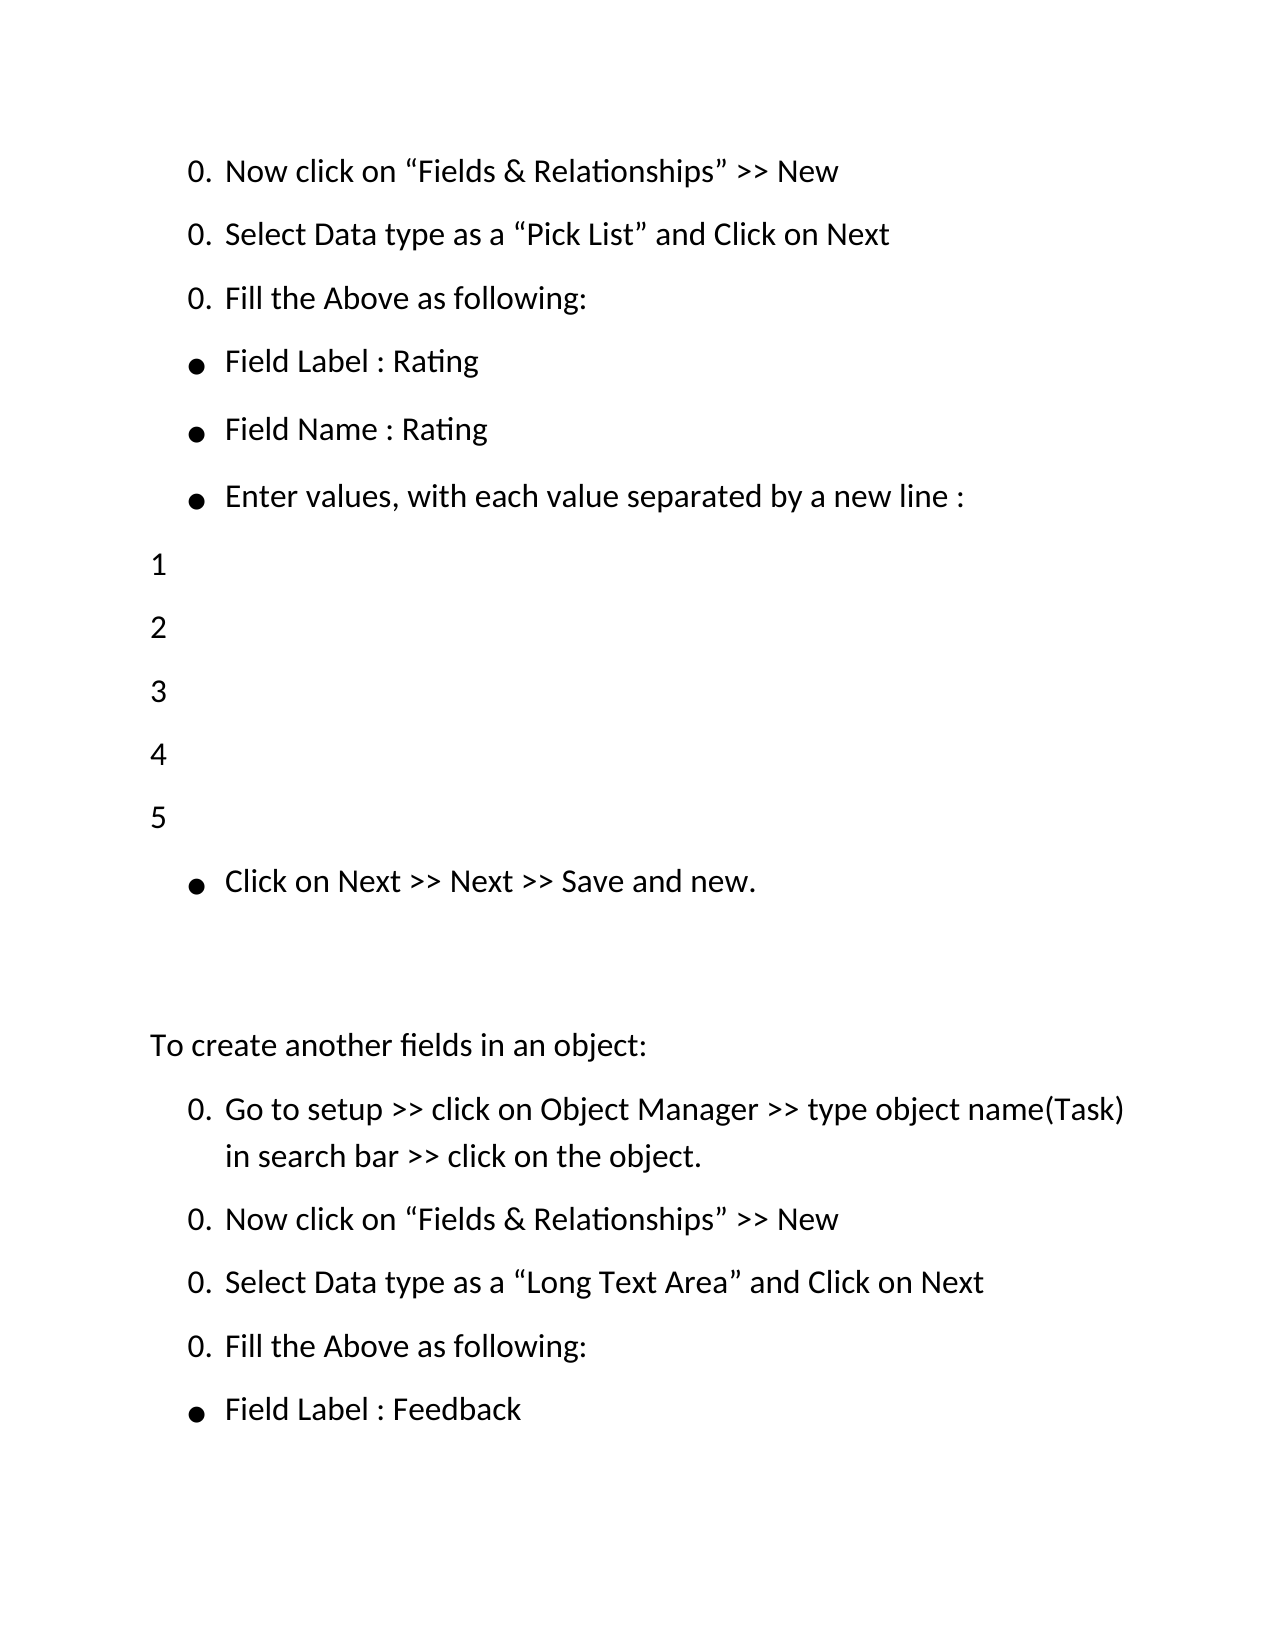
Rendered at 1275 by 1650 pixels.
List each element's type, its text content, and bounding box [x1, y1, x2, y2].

list Fill the Above as following: [187, 1325, 1125, 1366]
list Select Data type as a “Pick List” and Click on Next [187, 213, 1125, 254]
text 3 [150, 670, 1125, 710]
text To create another fields in an object: [150, 1024, 1125, 1065]
text 4 [150, 733, 1125, 774]
list Click on Next >> Next >> Save and new. [187, 860, 1125, 904]
list Fill the Above as following: [187, 277, 1125, 318]
list Field Label : Rating [187, 340, 1125, 384]
list Go to setup >> click on Object Manager >> type object name(Task) in search bar >> click on the object. [187, 1088, 1125, 1175]
list Now click on “Fields & Relationships” >> New [187, 1198, 1125, 1239]
list Field Name : Rating [187, 408, 1125, 452]
list Select Data type as a “Long Text Area” and Click on Next [187, 1261, 1125, 1302]
list Now click on “Fields & Relationships” >> New [187, 150, 1125, 191]
text 2 [150, 606, 1125, 647]
text 5 [150, 797, 1125, 837]
list Enter values, with each value separated by a new line : [187, 475, 1125, 519]
text 1 [150, 543, 1125, 583]
list Field Label : Feedback [187, 1388, 1125, 1433]
